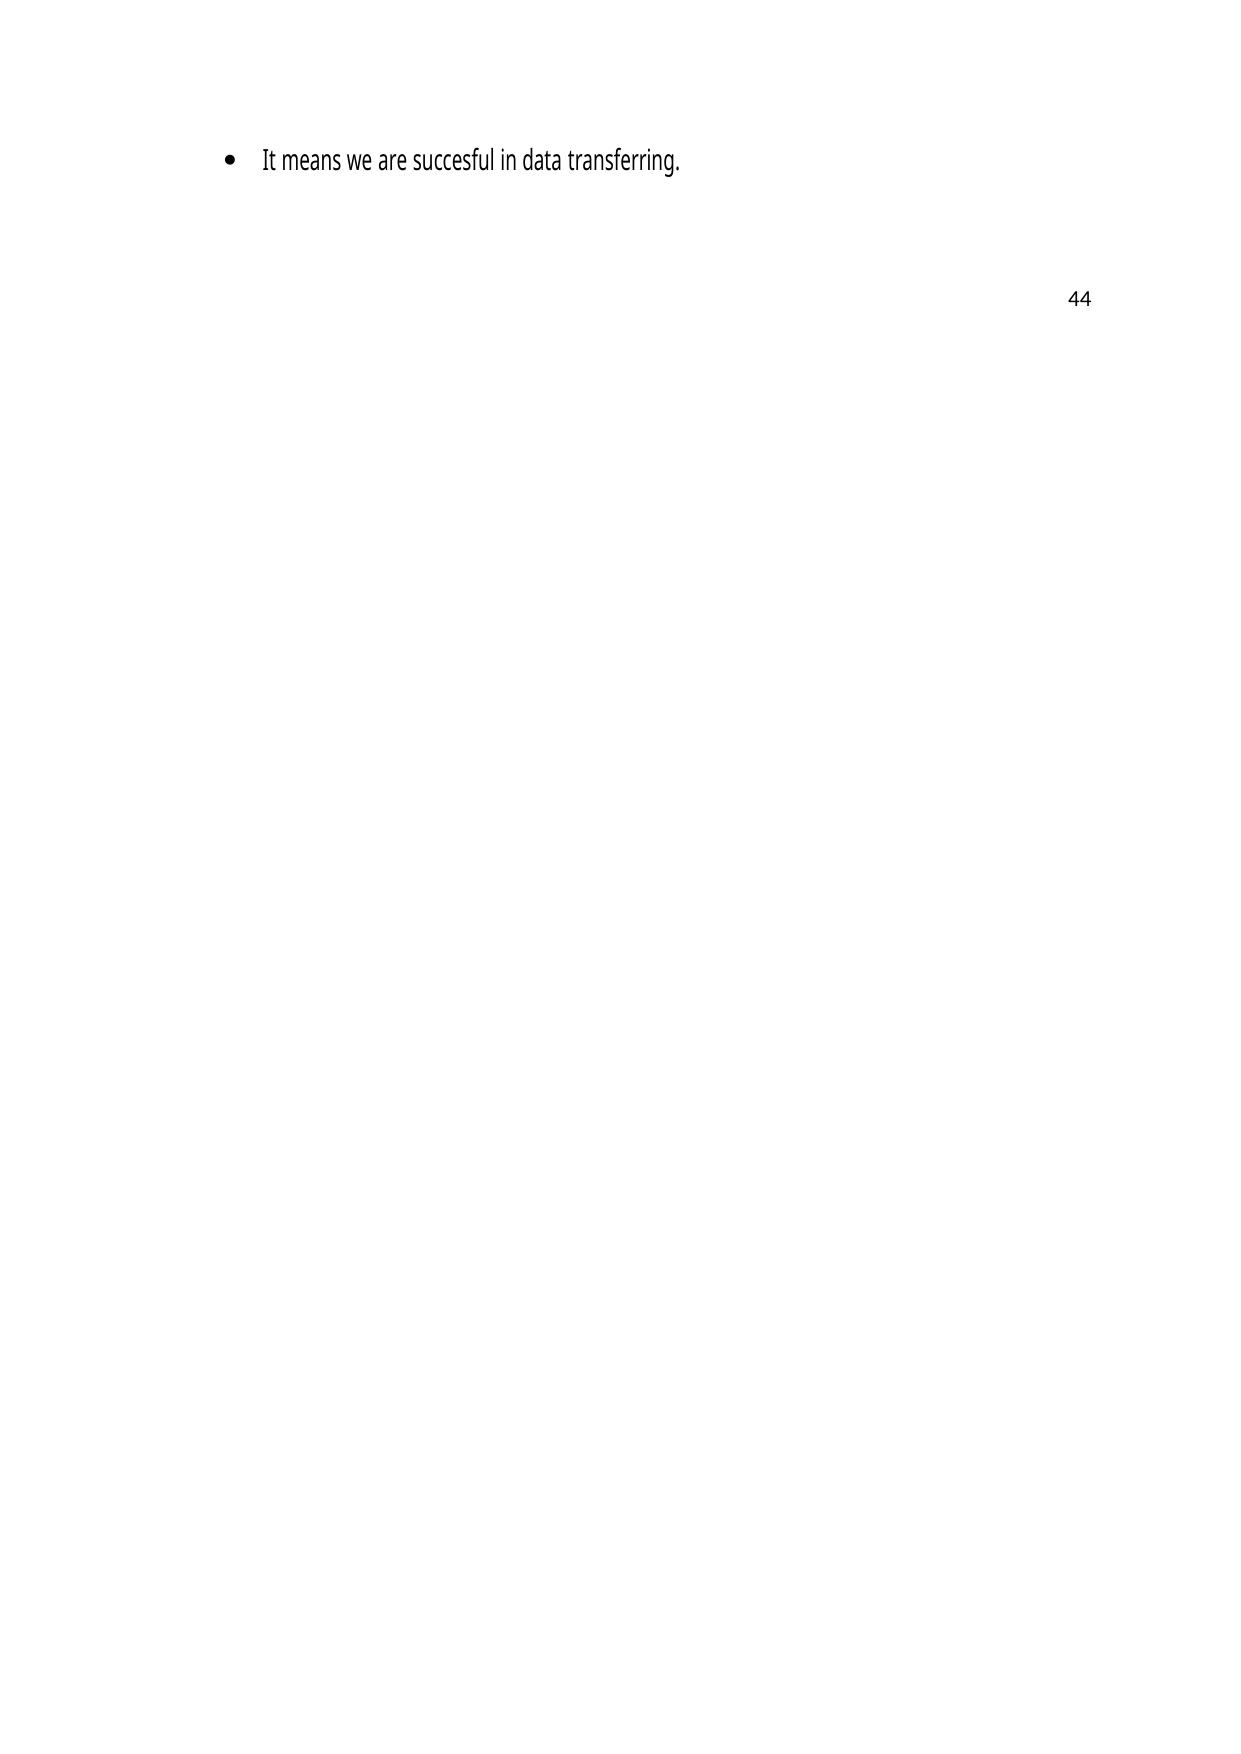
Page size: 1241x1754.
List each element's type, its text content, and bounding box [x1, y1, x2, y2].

list It means we are succesful in data transferring. [225, 139, 1165, 179]
text 44 [87, 284, 1091, 312]
